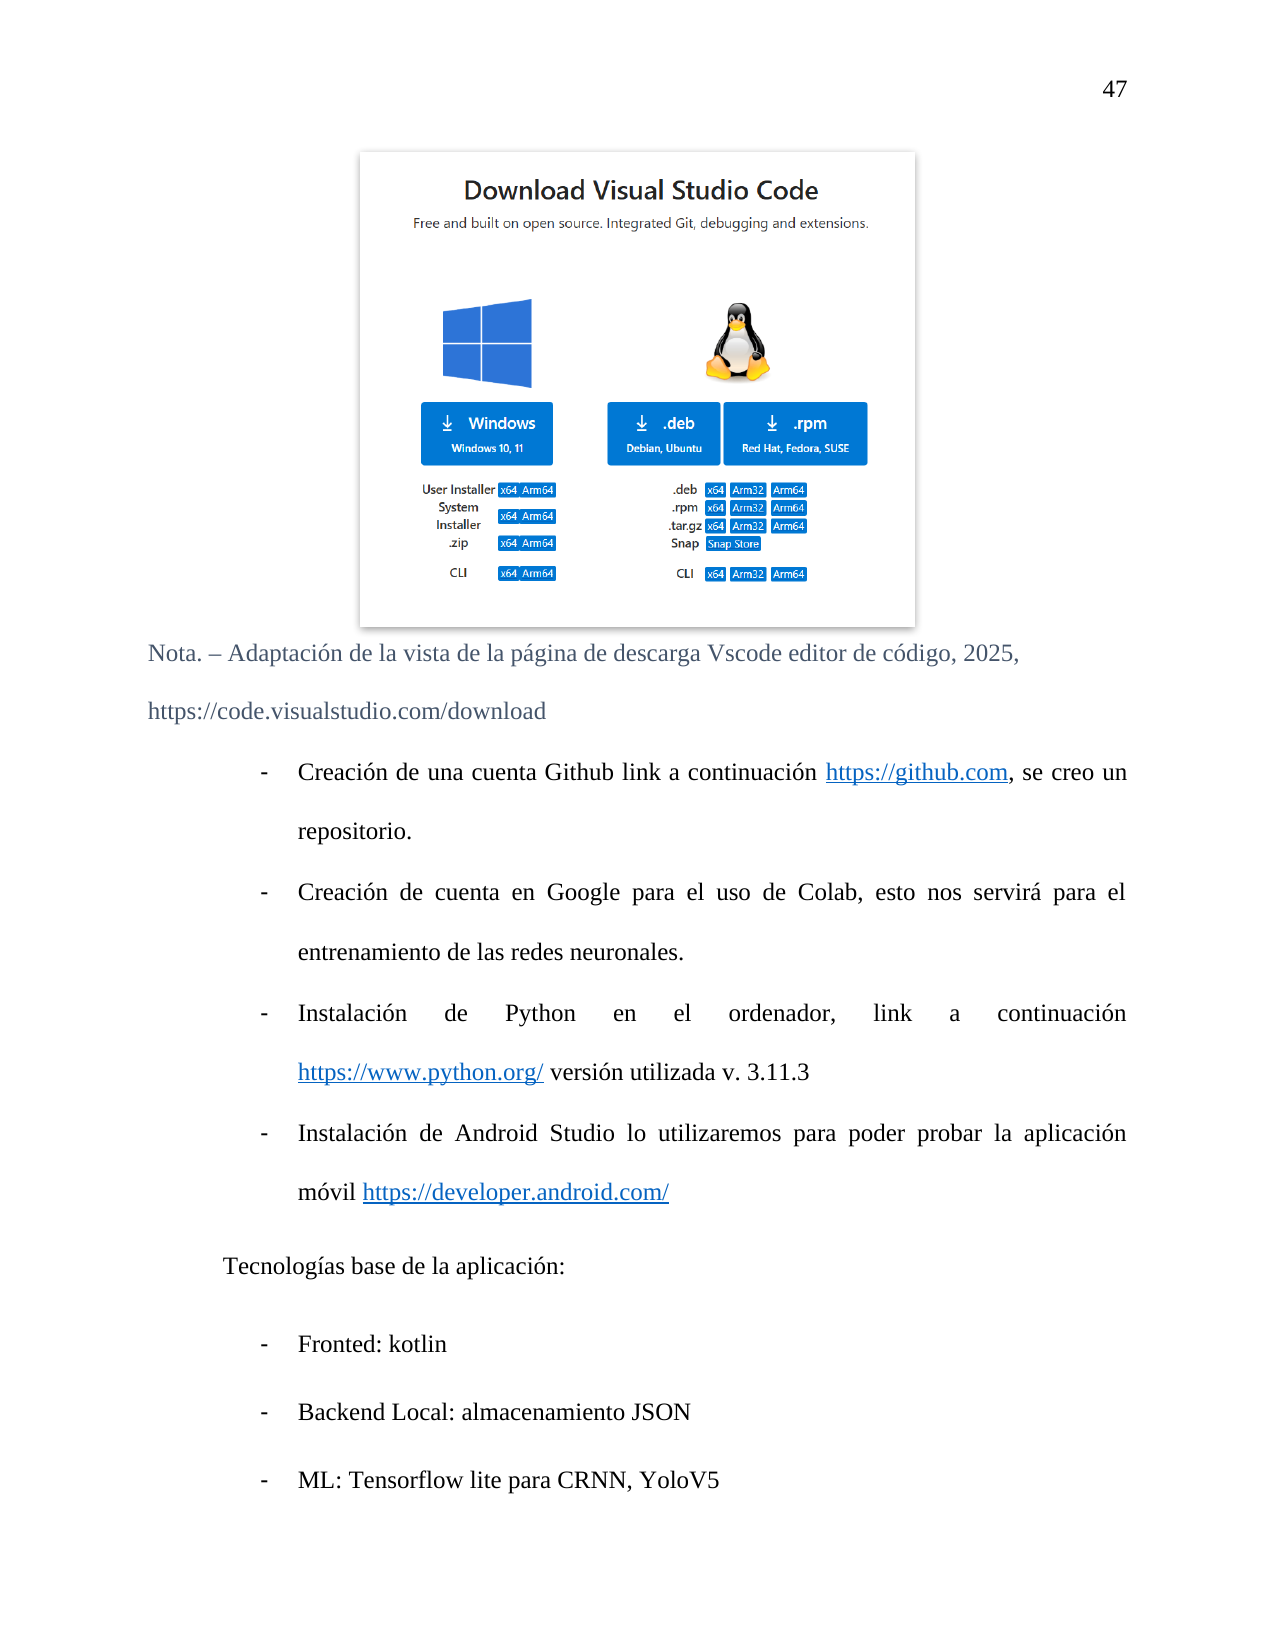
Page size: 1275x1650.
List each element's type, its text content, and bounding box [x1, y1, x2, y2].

list Backend Local: almacenamiento JSON [260, 1394, 1127, 1428]
text Tecnologías base de la aplicación: [148, 1251, 1127, 1280]
picture [375, 166, 901, 613]
list Creación de cuenta en Google para el uso de Colab, esto nos servirá para el entrenamiento de las redes neuronales. [260, 874, 1127, 965]
list Instalación de Python en el ordenador, link a continuación https://www.python.org/ versión utilizada v. 3.11.3 [260, 994, 1127, 1086]
list ML: Tensorflow lite para CRNN, YoloV5 [260, 1462, 1127, 1496]
list Instalación de Android Studio lo utilizaremos para poder probar la aplicación móvil https://developer.android.com/ [260, 1114, 1127, 1206]
list Fronted: kotlin [260, 1326, 1127, 1360]
text Nota. – Adaptación de la vista de la página de descarga Vscode editor de código, 2025, https://code.visualstudio.com/download [148, 638, 1127, 725]
list Creación de una cuenta Github link a continuación https://github.com, se creo un repositorio. [260, 753, 1127, 845]
